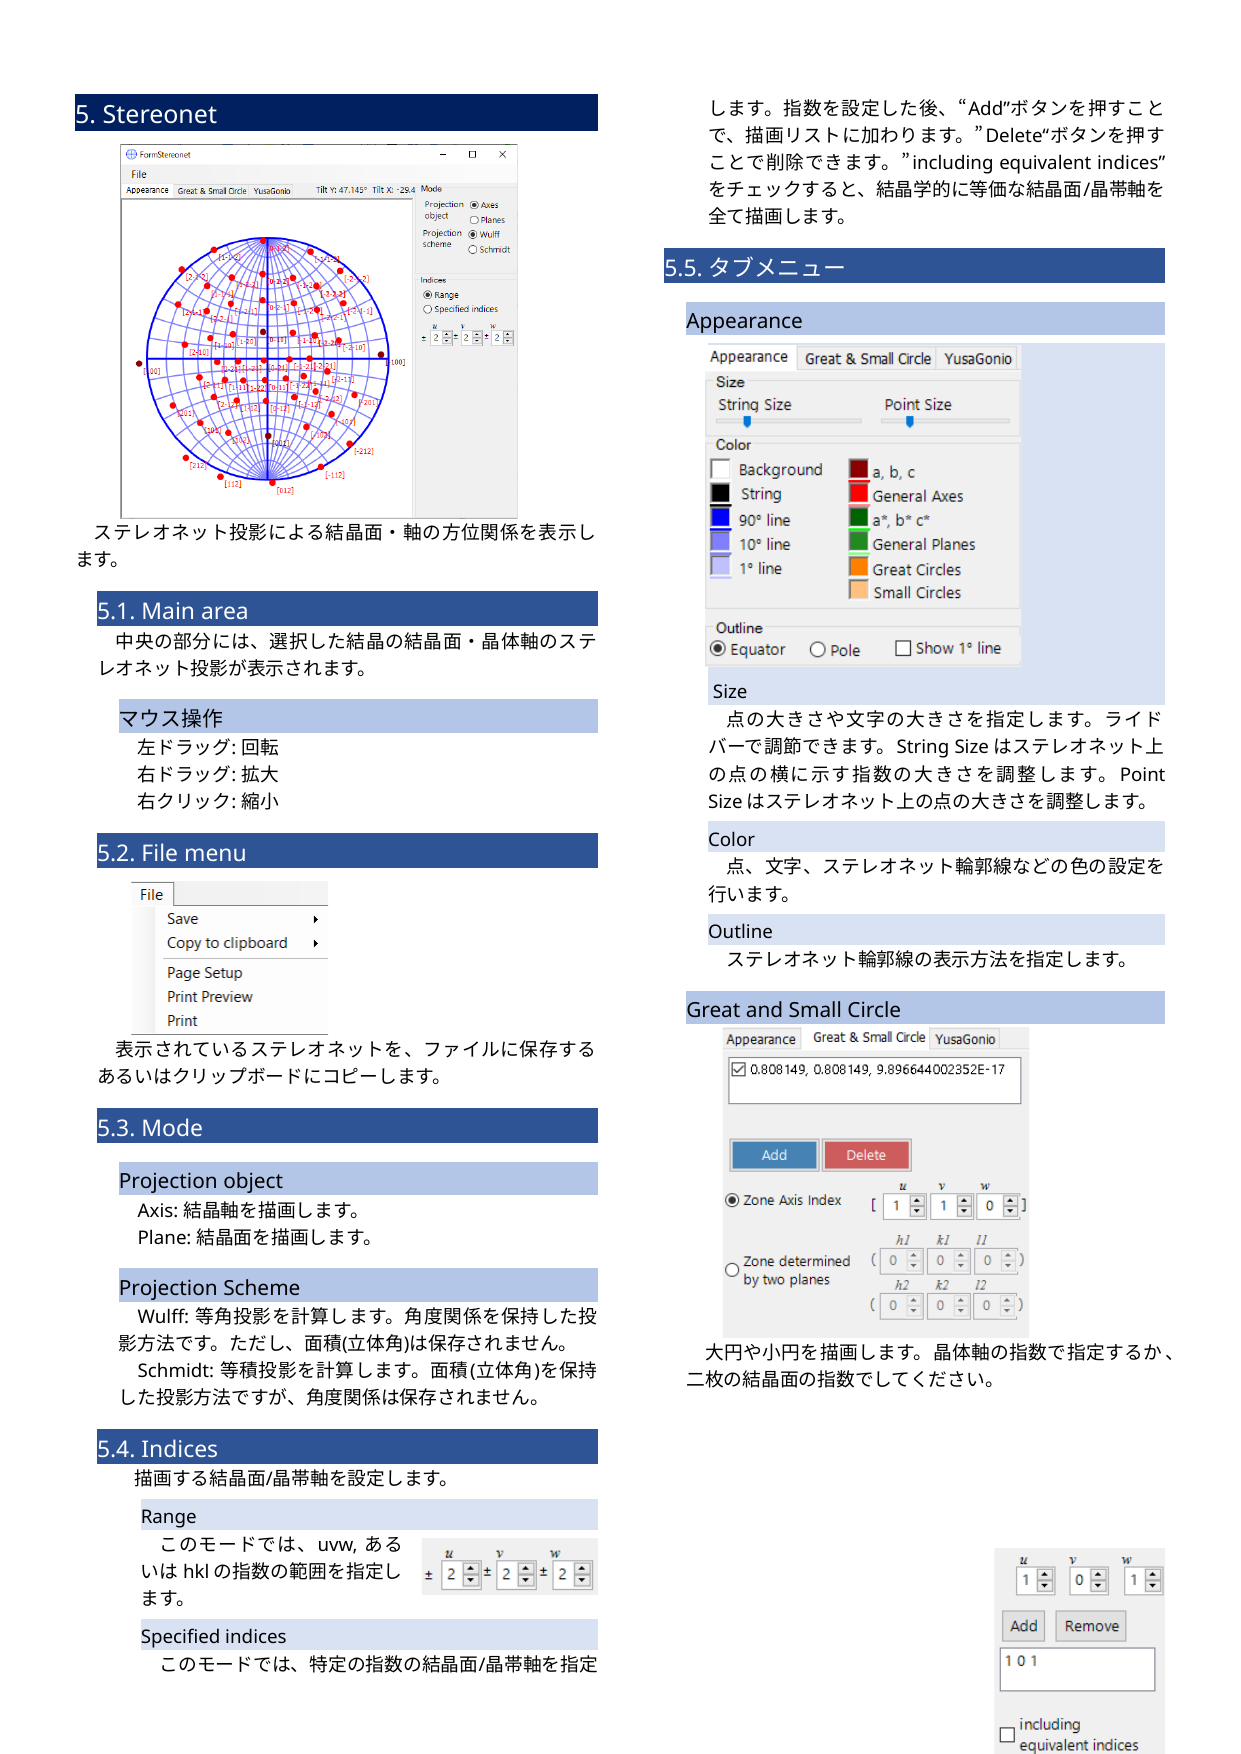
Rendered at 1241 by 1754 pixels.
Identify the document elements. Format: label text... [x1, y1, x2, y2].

subtitle Appearance [686, 302, 1165, 335]
text 点の大きさや文字の大きさを指定します。ライドバーで調節できます。String Sizeはステレオネット上の点の横に示す指数の大きさを調整します。Point Sizeはステレオネット上の点の大きさを調整します。 [708, 705, 1165, 813]
picture [120, 144, 518, 519]
subtitle マウス操作 [119, 699, 598, 733]
text 描画する結晶面/晶帯軸を設定します。 [97, 1464, 598, 1491]
subtitle Great and Small Circle [686, 991, 1165, 1024]
subtitle Range [141, 1499, 598, 1530]
subtitle Projection object [119, 1162, 598, 1195]
subtitle 5.2. File menu [97, 833, 598, 868]
subtitle Projection Scheme [119, 1268, 598, 1302]
picture [131, 881, 329, 1035]
text 中央の部分には、選択した結晶の結晶面・晶体軸のステレオネット投影が表示されます。 [97, 626, 598, 681]
subtitle 5.4. Indices [97, 1429, 598, 1464]
text 右ドラッグ: 拡大 [119, 760, 598, 787]
subtitle Specified indices [141, 1619, 598, 1650]
subtitle Color [708, 821, 1165, 852]
picture [722, 1027, 1030, 1338]
text Axis: 結晶軸を描画します。 [119, 1195, 598, 1222]
text このモードでは、特定の指数の結晶面/晶帯軸を指定します。指数を設定した後、“Add”ボタンを押すことで、描画リストに加わります。”Delete“ボタンを押すことで削除できます。”including equivalent indices”をチェックすると、結晶学的に等価な結晶面/晶帯軸を全て描画します。 [708, 94, 1165, 229]
text Plane: 結晶面を描画します。 [119, 1222, 598, 1249]
picture [704, 345, 1022, 667]
picture [994, 1548, 1166, 1754]
subtitle 5.3. Mode [97, 1108, 598, 1143]
subtitle 5.5. タブメニュー [664, 248, 1165, 283]
text Wulff: 等角投影を計算します。角度関係を保持した投影方法です。ただし、面積(立体角)は保存されません。 [119, 1302, 598, 1356]
text 右クリック: 縮小 [119, 787, 598, 814]
subtitle 5. Stereonet [75, 94, 598, 131]
subtitle Outline [708, 914, 1165, 945]
text 左ドラッグ: 回転 [119, 733, 598, 760]
text 点、文字、ステレオネット輪郭線などの色の設定を行います。 [708, 852, 1165, 906]
subtitle 5.1. Main area [97, 591, 598, 626]
text Schmidt: 等積投影を計算します。面積(立体角)を保持した投影方法ですが、角度関係は保存されません。 [119, 1356, 598, 1410]
picture [421, 1538, 598, 1595]
text ステレオネット輪郭線の表示方法を指定します。 [708, 945, 1165, 972]
